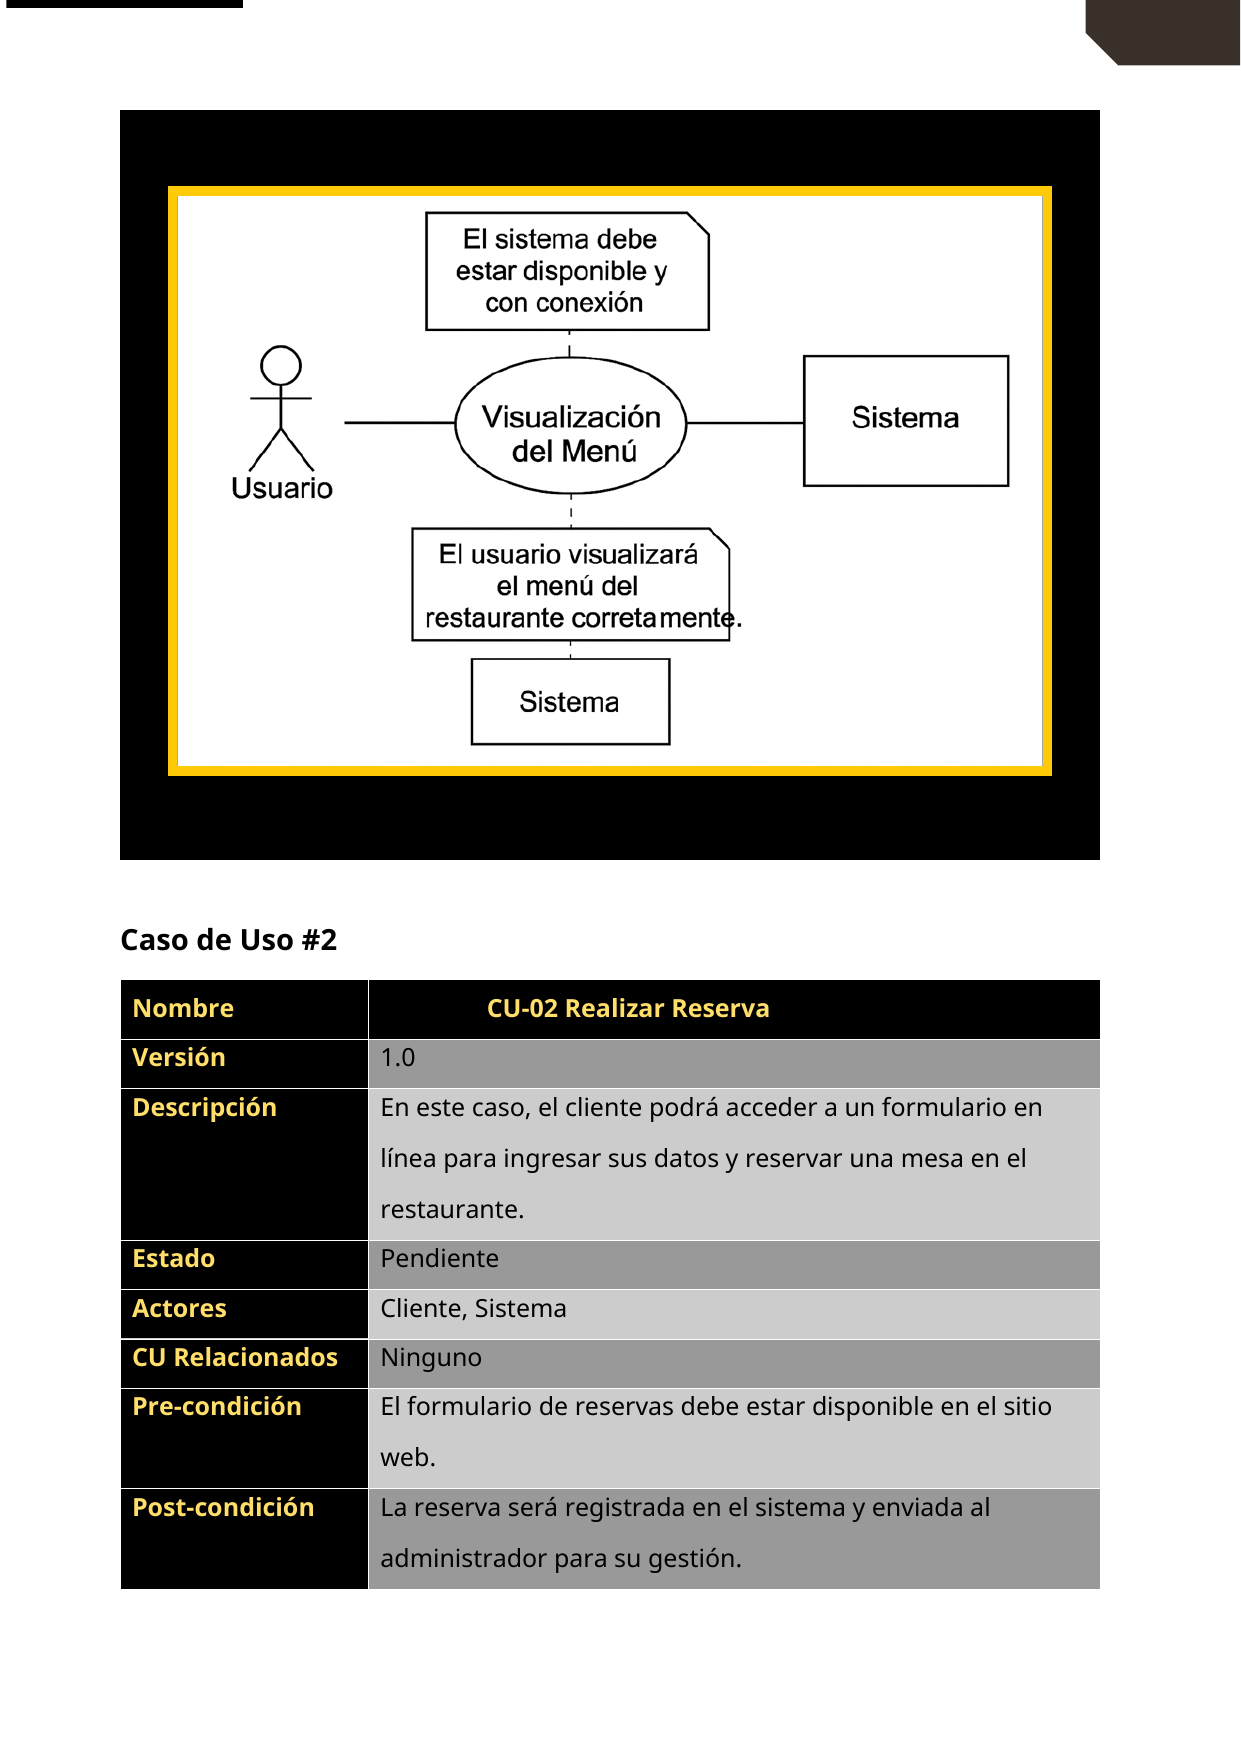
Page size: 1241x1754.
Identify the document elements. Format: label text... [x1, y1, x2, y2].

table_cell Cliente, Sistema [369, 1290, 1100, 1338]
table_cell Post-condición [121, 1489, 368, 1589]
table_header CU-02 Realizar Reserva Realizar Reserva [369, 980, 1100, 1039]
text Caso de Uso #2 [120, 920, 1120, 959]
table_cell Descripción [121, 1089, 368, 1240]
table_cell Pre-condición [121, 1389, 368, 1488]
table_cell La reserva será registrada en el sistema y enviada al administrador para su gestión. [369, 1489, 1100, 1589]
table_cell Estado [121, 1241, 368, 1289]
table_cell 1.0 [369, 1040, 1100, 1088]
table_header [120, 110, 1100, 860]
table_header Nombre [121, 980, 368, 1039]
table_cell CU Relacionados [121, 1340, 368, 1388]
table_cell Actores [121, 1290, 368, 1338]
table_cell Ninguno [369, 1340, 1100, 1388]
table_cell Versión [121, 1040, 368, 1088]
table_cell Pendiente [369, 1241, 1100, 1289]
table_cell En este caso, el cliente podrá acceder a un formulario en línea para ingresar sus datos y reservar una mesa en el restaurante. [369, 1089, 1100, 1240]
picture [177, 196, 1043, 766]
table_cell El formulario de reservas debe estar disponible en el sitio web. [369, 1389, 1100, 1488]
